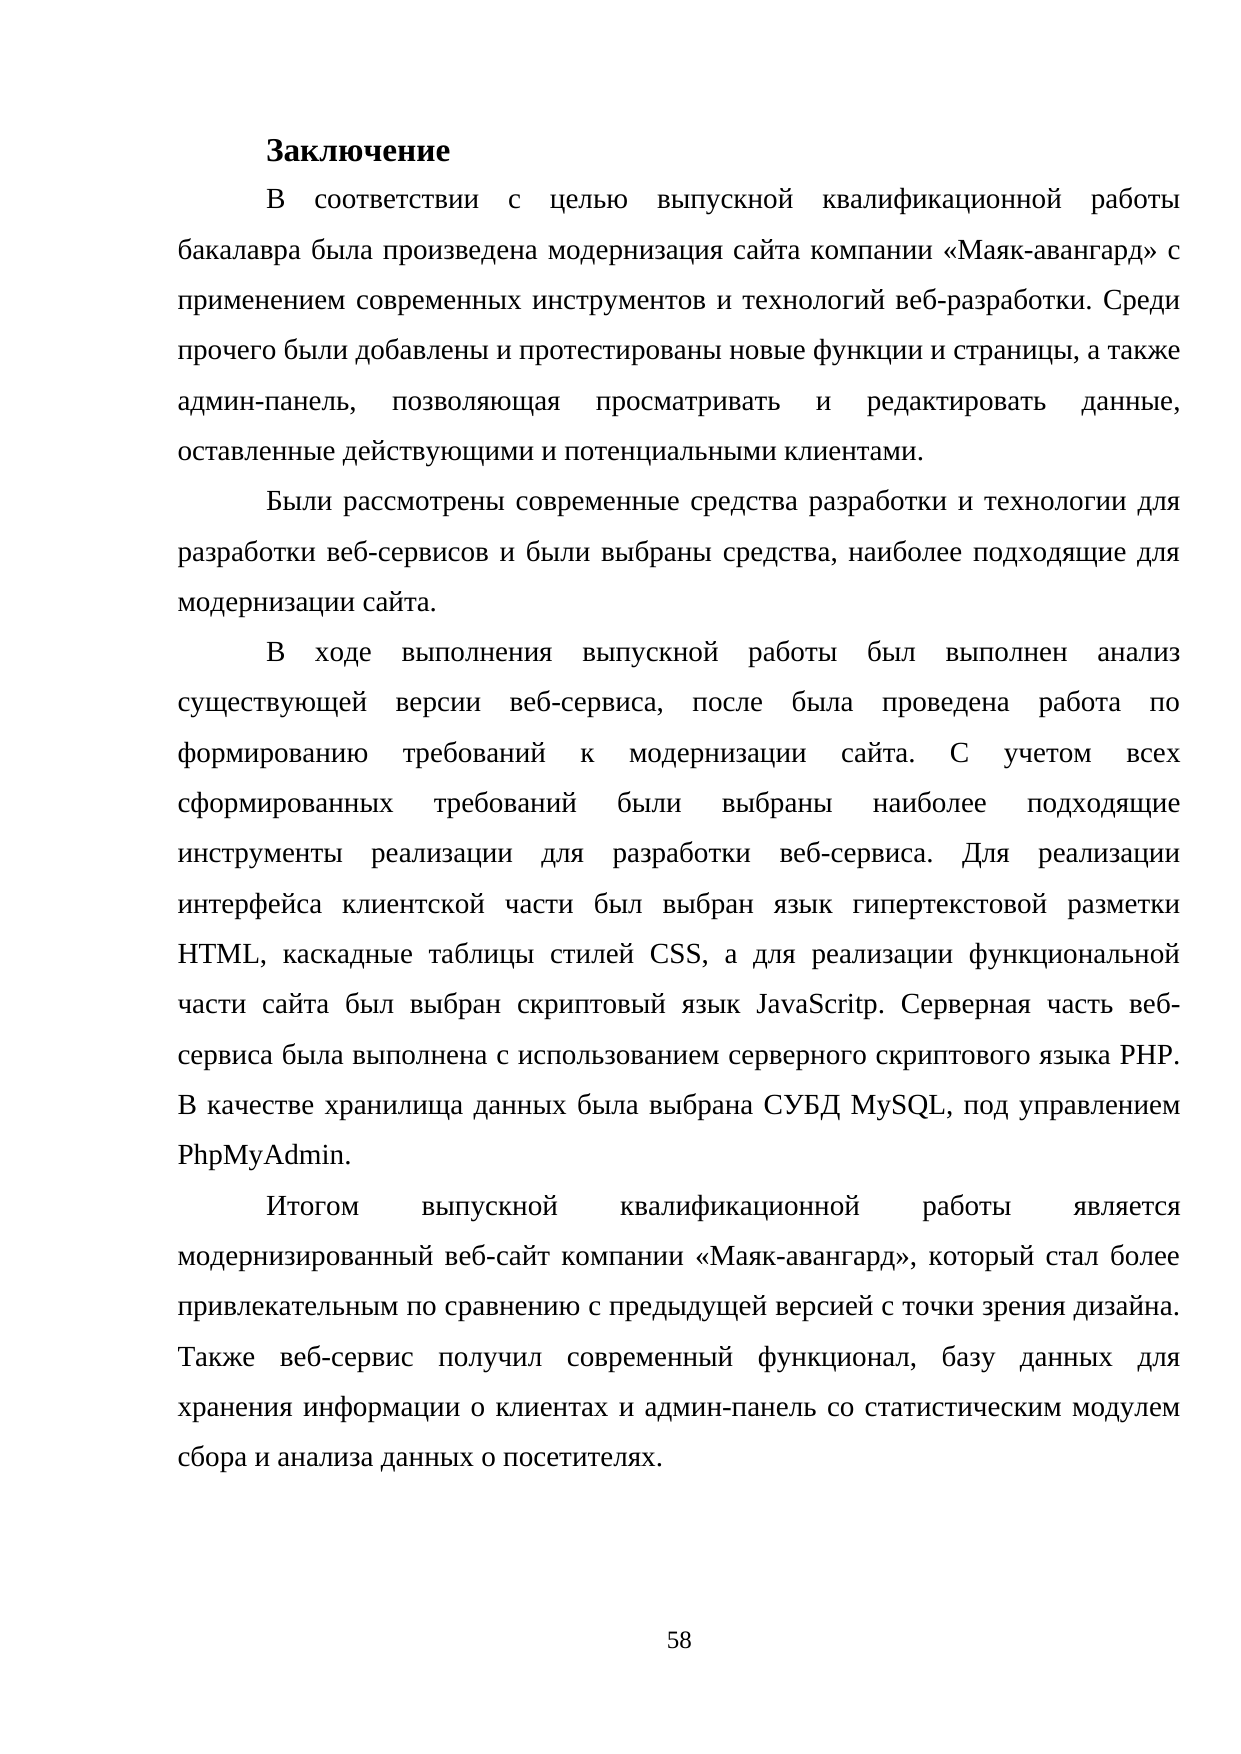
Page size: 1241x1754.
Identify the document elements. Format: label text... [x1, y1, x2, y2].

text В соответствии с целью выпускной квалификационной работы бакалавра была произведена модернизация сайта компании «Маяк-авангард» с применением современных инструментов и технологий веб-разработки. Среди прочего были добавлены и протестированы новые функции и страницы, а также админ-панель, позволяющая просматривать и редактировать данные, оставленные действующими и потенциальными клиентами. [177, 181, 1181, 467]
text В ходе выполнения выпускной работы был выполнен анализ существующей версии веб-сервиса, после была проведена работа по формированию требований к модернизации сайта. С учетом всех сформированных требований были выбраны наиболее подходящие инструменты реализации для разработки веб-сервиса. Для реализации интерфейса клиентской части был выбран язык гипертекстовой разметки HTML, каскадные таблицы стилей CSS, а для реализации функциональной части сайта был выбран скриптовый язык JavaScritp. Серверная часть веб-сервиса была выполнена с использованием серверного скриптового языка PHP. В качестве хранилища данных была выбрана СУБД MySQL, под управлением PhpMyAdmin. [177, 634, 1181, 1171]
text Были рассмотрены современные средства разработки и технологии для разработки веб-сервисов и были выбраны средства, наиболее подходящие для модернизации сайта. [177, 483, 1181, 617]
text Заключение [177, 131, 1181, 169]
text Итогом выпускной квалификационной работы является модернизированный веб-сайт компании «Маяк-авангард», который стал более привлекательным по сравнению с предыдущей версией с точки зрения дизайна. Также веб-сервис получил современный функционал, базу данных для хранения информации о клиентах и админ-панель со статистическим модулем сбора и анализа данных о посетителях. [177, 1188, 1181, 1473]
